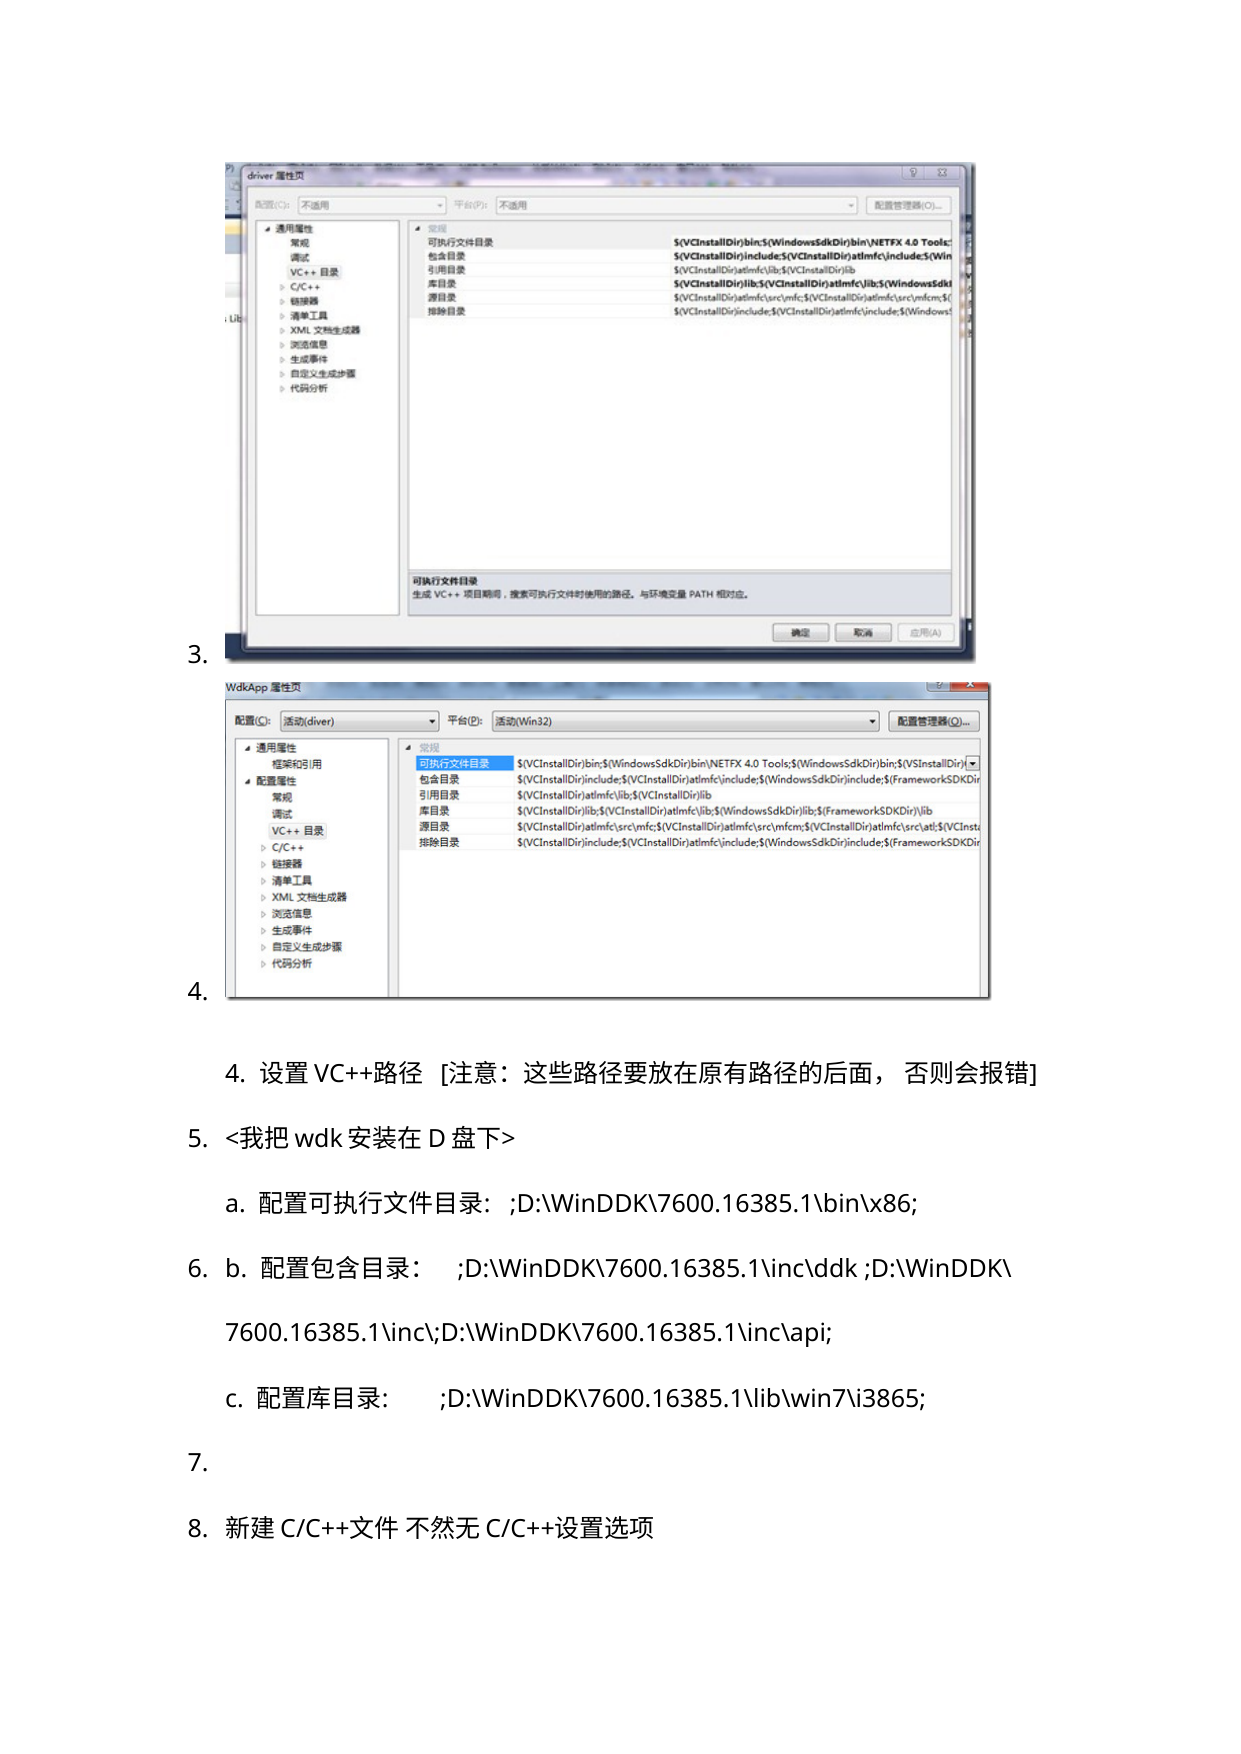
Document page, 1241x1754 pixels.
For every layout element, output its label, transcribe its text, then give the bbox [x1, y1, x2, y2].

picture [225, 162, 977, 664]
list b. 配置包含目录： ;D:\WinDDK\7600.16385.1\inc\ddk ;D:\WinDDK\7600.16385.1\inc\;D:\WinDDK\7600.16385.1\inc\api; c. 配置库目录: ;D:\WinDDK\7600.16385.1\lib\win7\i3865; [187, 1293, 1053, 1488]
picture [225, 682, 992, 1001]
list <我把wdk安装在D盘下> a. 配置可执行文件目录: ;D:\WinDDK\7600.16385.1\bin\x86; [187, 1134, 1053, 1264]
